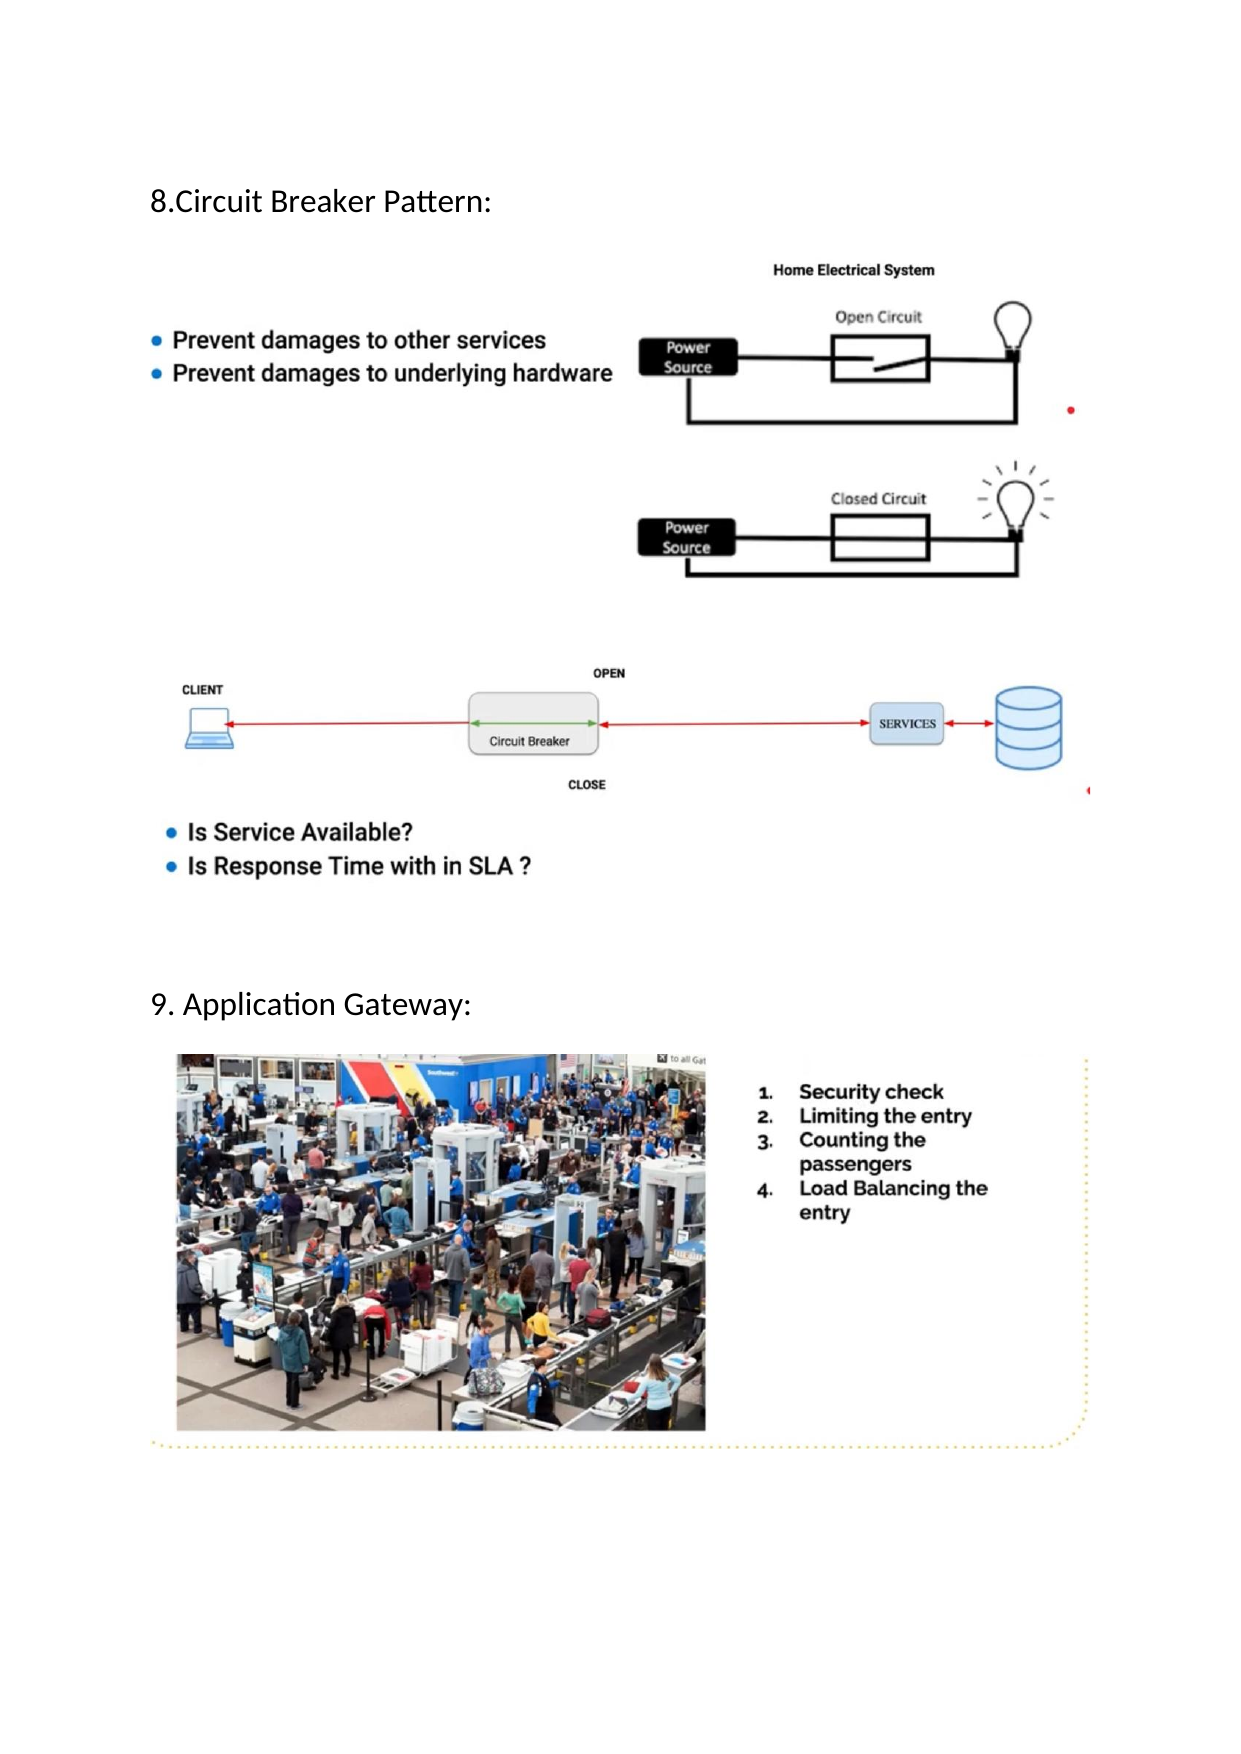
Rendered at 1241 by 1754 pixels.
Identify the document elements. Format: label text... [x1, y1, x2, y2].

picture [150, 633, 1091, 984]
text 9. Application Gateway: [150, 984, 1090, 1024]
picture [150, 251, 1091, 603]
text 8.Circuit Breaker Pattern: [150, 181, 1090, 221]
picture [150, 1054, 1091, 1449]
